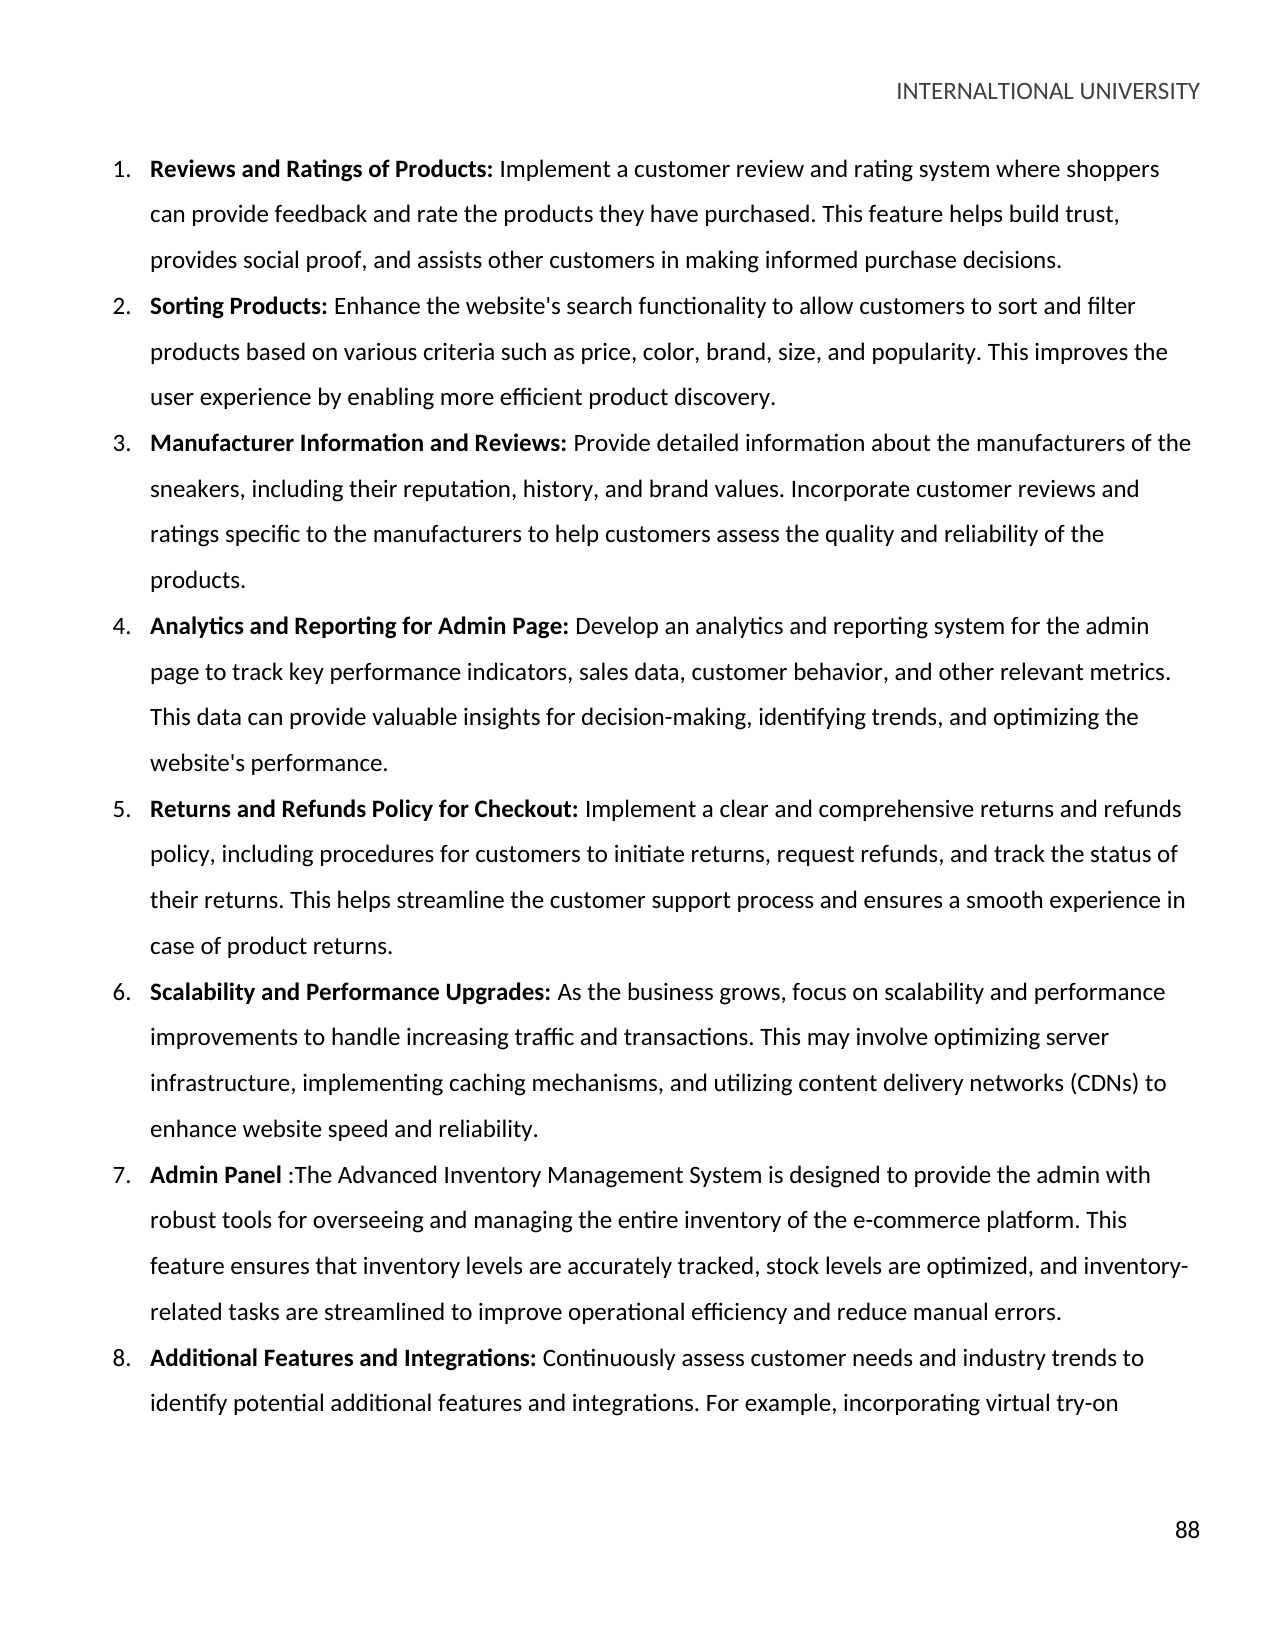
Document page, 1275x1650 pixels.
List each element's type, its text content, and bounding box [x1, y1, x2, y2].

list Scalability and Performance Upgrades: As the business grows, focus on scalability and performance improvements to handle increasing traffic and transactions. This may involve optimizing server infrastructure, implementing caching mechanisms, and utilizing content delivery networks (CDNs) to enhance website speed and reliability. [112, 976, 1200, 1143]
list Sorting Products: Enhance the website's search functionality to allow customers to sort and filter products based on various criteria such as price, color, brand, size, and popularity. This improves the user experience by enabling more efficient product discovery. [112, 290, 1200, 412]
list Manufacturer Information and Reviews: Provide detailed information about the manufacturers of the sneakers, including their reputation, history, and brand values. Incorporate customer reviews and ratings specific to the manufacturers to help customers assess the quality and reliability of the products. [112, 427, 1200, 595]
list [112, 1342, 1200, 1418]
list Returns and Refunds Policy for Checkout: Implement a clear and comprehensive returns and refunds policy, including procedures for customers to initiate returns, request refunds, and track the status of their returns. This helps streamline the customer support process and ensures a smooth experience in case of product returns. [112, 793, 1200, 961]
list Analytics and Reporting for Admin Page: Develop an analytics and reporting system for the admin page to track key performance indicators, sales data, customer behavior, and other relevant metrics. This data can provide valuable insights for decision-making, identifying trends, and optimizing the website's performance. [112, 610, 1200, 778]
list Reviews and Ratings of Products: Implement a customer review and rating system where shoppers can provide feedback and rate the products they have purchased. This feature helps build trust, provides social proof, and assists other customers in making informed purchase decisions. [112, 153, 1200, 275]
list Admin Panel :The Advanced Inventory Management System is designed to provide the admin with robust tools for overseeing and managing the entire inventory of the e-commerce platform. This feature ensures that inventory levels are accurately tracked, stock levels are optimized, and inventory-related tasks are streamlined to improve operational efficiency and reduce manual errors. [112, 1159, 1200, 1326]
